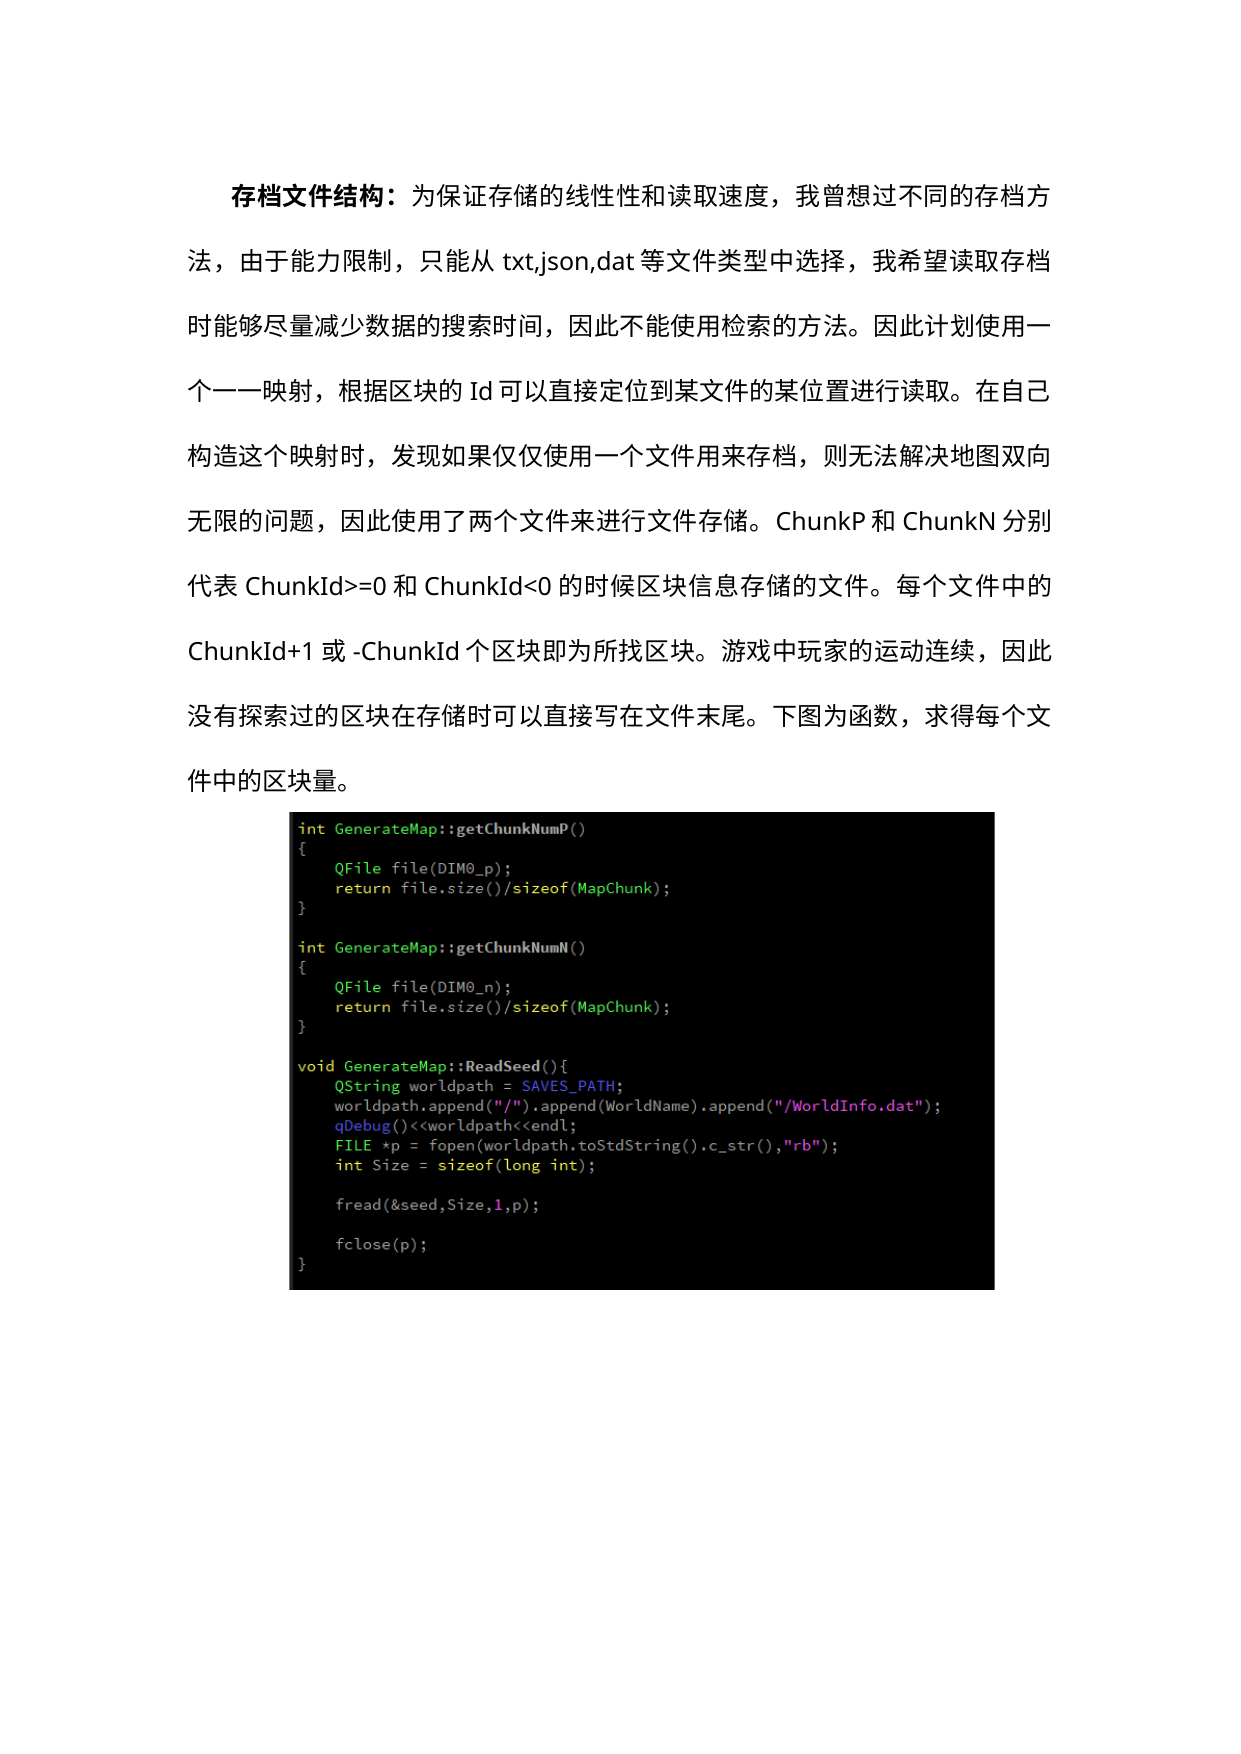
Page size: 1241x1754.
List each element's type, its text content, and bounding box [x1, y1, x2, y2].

text 存档文件结构：为保证存储的线性性和读取速度，我曾想过不同的存档方法，由于能力限制，只能从txt,json,dat等文件类型中选择，我希望读取存档时能够尽量减少数据的搜索时间，因此不能使用检索的方法。因此计划使用一个一一映射，根据区块的Id可以直接定位到某文件的某位置进行读取。在自己构造这个映射时，发现如果仅仅使用一个文件用来存档，则无法解决地图双向无限的问题，因此使用了两个文件来进行文件存储。ChunkP和ChunkN分别代表ChunkId>=0和ChunkId<0的时候区块信息存储的文件。每个文件中的ChunkId+1或 -ChunkId个区块即为所找区块。游戏中玩家的运动连续，因此没有探索过的区块在存储时可以直接写在文件末尾。下图为函数，求得每个文件中的区块量。 [187, 162, 1053, 812]
picture [289, 812, 995, 1290]
